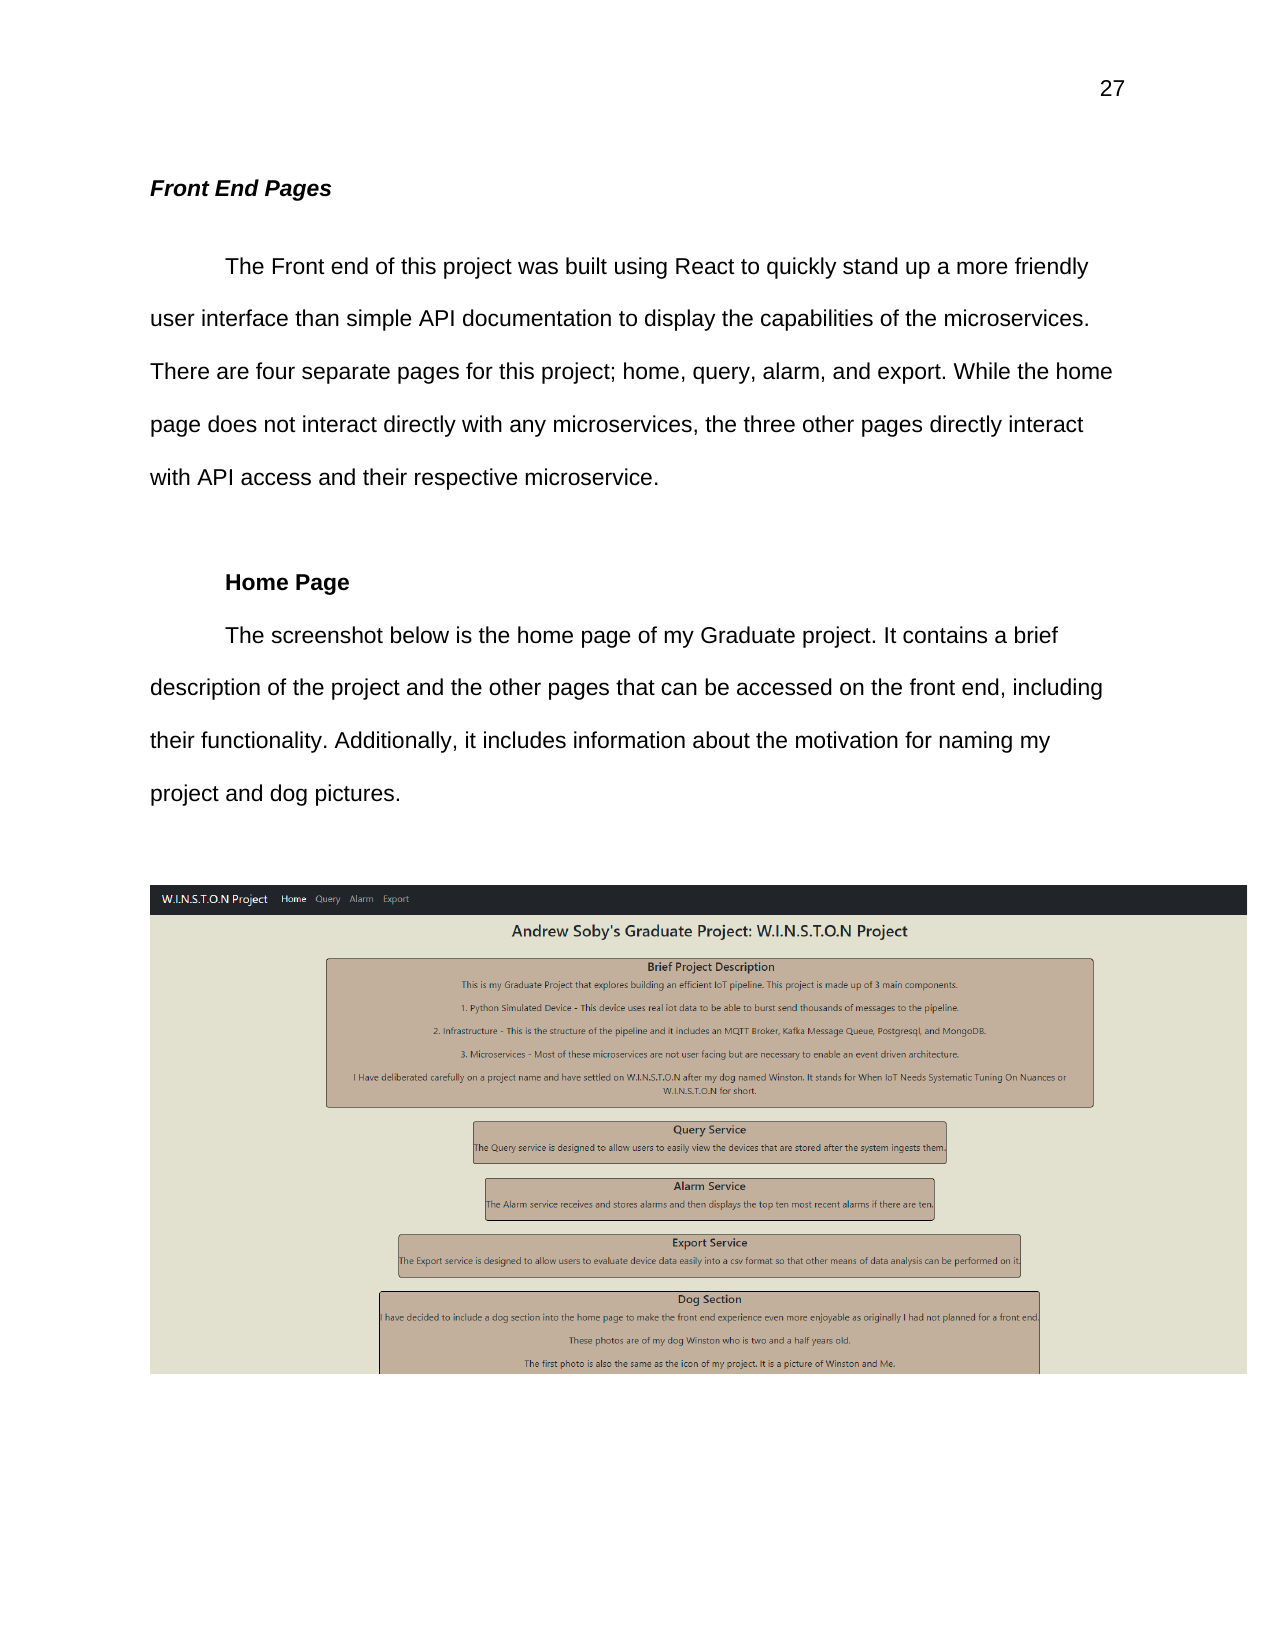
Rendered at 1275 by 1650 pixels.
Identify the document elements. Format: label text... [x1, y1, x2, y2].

text The Front end of this project was built using React to quickly stand up a more friendly user interface than simple API documentation to display the capabilities of the microservices. There are four separate pages for this project; home, query, alarm, and export. While the home page does not interact directly with any microservices, the three other pages directly interact with API access and their respective microservice. [150, 253, 1125, 490]
text Home Page [150, 569, 1125, 595]
text The screenshot below is the home page of my Graduate project. It contains a brief description of the project and the other pages that can be accessed on the front end, including their functionality. Additionally, it includes information about the motivation for naming my project and dog pictures. [150, 622, 1125, 806]
picture [150, 885, 1248, 1374]
subtitle Front End Pages [150, 175, 1125, 201]
